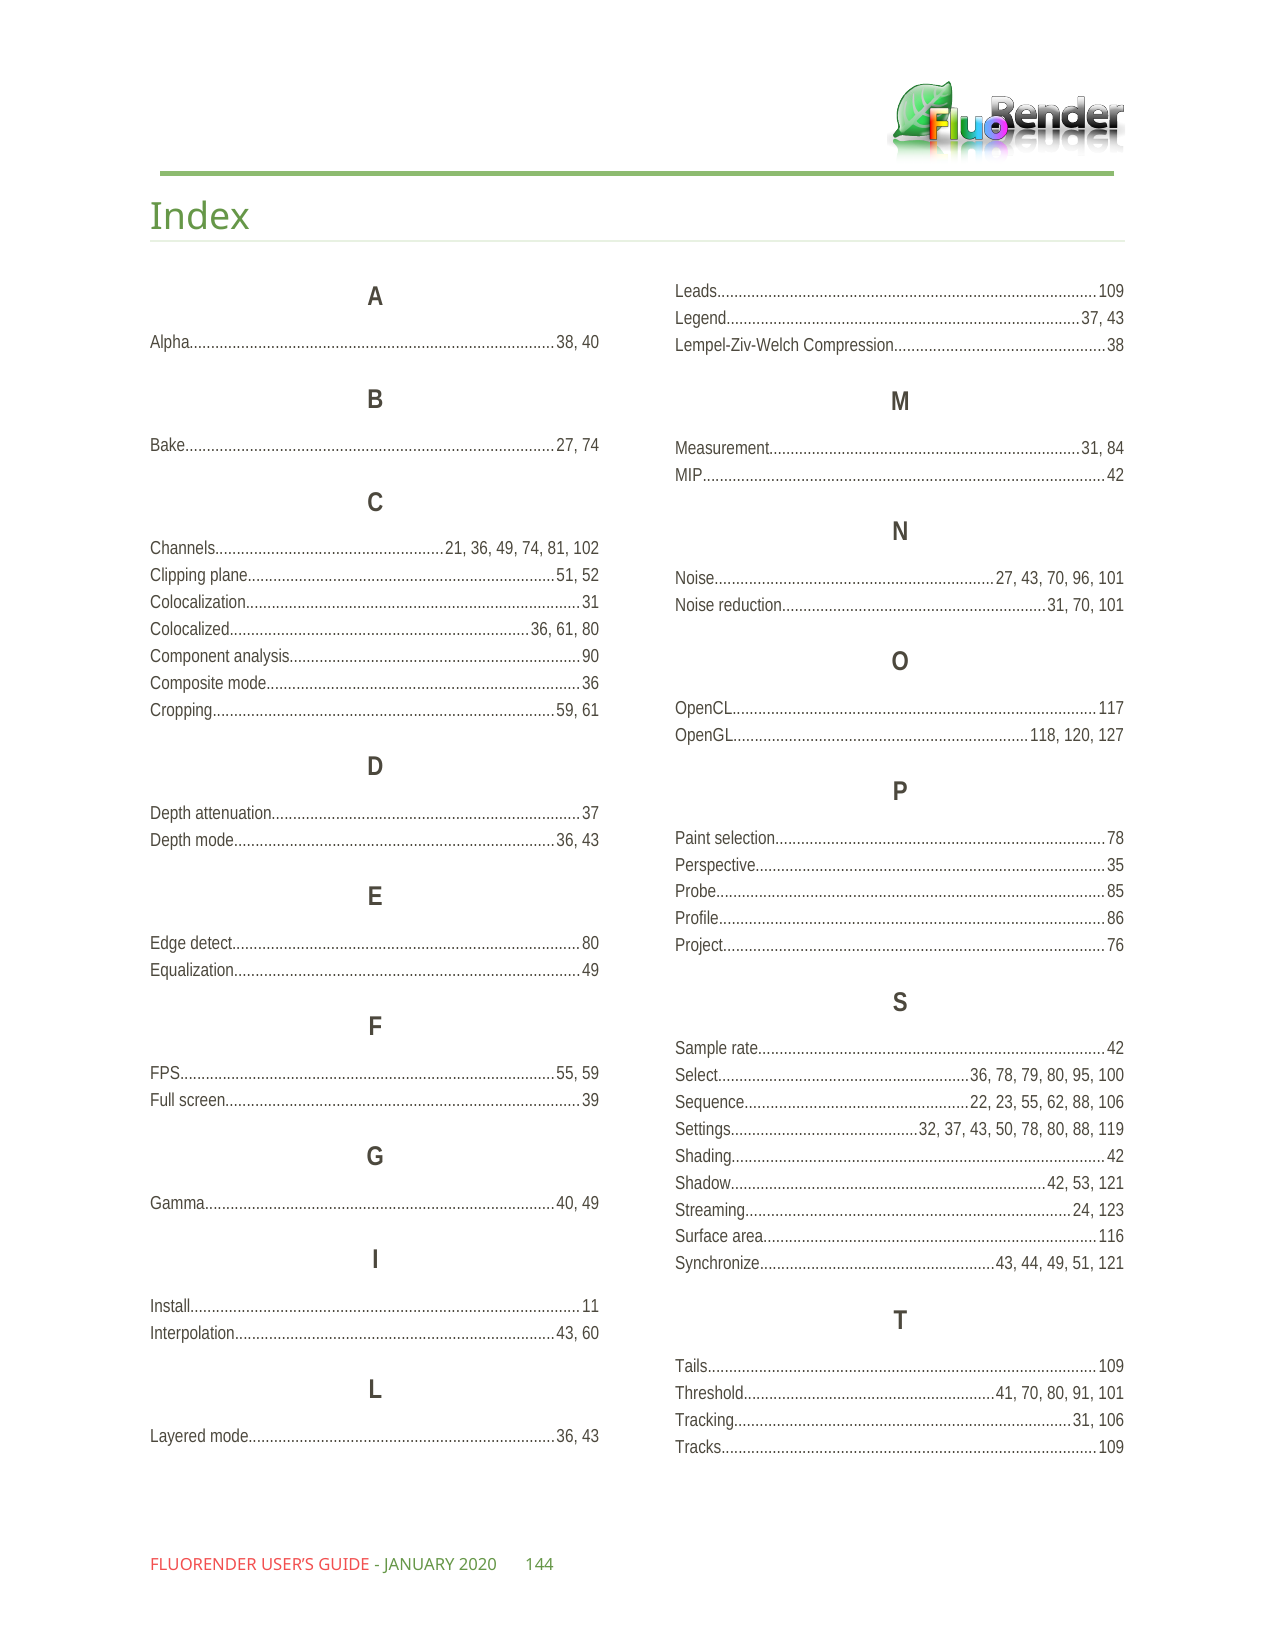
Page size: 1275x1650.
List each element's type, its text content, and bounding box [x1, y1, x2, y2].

text OpenGL 118, 120, 127 [675, 723, 1125, 745]
text Colocalized 36, 61, 80 [150, 618, 600, 639]
text Perspective 35 [675, 853, 1125, 875]
subtitle A [150, 280, 600, 311]
text Lempel-Ziv-Welch Compression 38 [675, 333, 1125, 355]
subtitle I [150, 1243, 600, 1274]
subtitle N [675, 515, 1125, 546]
text Sample rate 42 [675, 1037, 1125, 1059]
text Paint selection 78 [675, 827, 1125, 848]
text Alpha 38, 40 [150, 331, 600, 353]
text Cropping 59, 61 [150, 698, 600, 720]
text FPS 55, 59 [150, 1062, 600, 1083]
subtitle O [675, 645, 1125, 676]
text Edge detect 80 [150, 932, 600, 953]
text Sequence 22, 23, 55, 62, 88, 106 [675, 1091, 1125, 1113]
text Probe 85 [675, 880, 1125, 902]
text Equalization 49 [150, 958, 600, 980]
subtitle D [150, 750, 600, 781]
text Surface area 116 [675, 1225, 1125, 1247]
text Noise reduction 31, 70, 101 [675, 593, 1125, 615]
text Gamma 40, 49 [150, 1192, 600, 1213]
text Legend 37, 43 [675, 307, 1125, 328]
picture [887, 75, 1125, 165]
text Tails 109 [675, 1355, 1125, 1377]
text Settings 32, 37, 43, 50, 78, 80, 88, 119 [675, 1118, 1125, 1139]
text Install 11 [150, 1295, 600, 1316]
subtitle E [150, 880, 600, 911]
subtitle M [675, 385, 1125, 416]
text Threshold 41, 70, 80, 91, 101 [675, 1382, 1125, 1404]
text Colocalization 31 [150, 591, 600, 613]
text Component analysis 90 [150, 645, 600, 666]
text Depth attenuation 37 [150, 802, 600, 823]
subtitle L [150, 1373, 600, 1404]
subtitle F [150, 1010, 600, 1041]
text Bake 27, 74 [150, 434, 600, 456]
text Profile 86 [675, 907, 1125, 929]
text MIP 42 [675, 463, 1125, 485]
text Shadow 42, 53, 121 [675, 1172, 1125, 1193]
text Shading 42 [675, 1145, 1125, 1166]
text Leads 109 [675, 280, 1125, 301]
subtitle B [150, 383, 600, 414]
text Synchronize 43, 44, 49, 51, 121 [675, 1252, 1125, 1274]
subtitle C [150, 486, 600, 517]
text Composite mode 36 [150, 672, 600, 693]
text Select 36, 78, 79, 80, 95, 100 [675, 1064, 1125, 1086]
subtitle S [675, 986, 1125, 1017]
subtitle Index [150, 189, 1125, 240]
text Tracking 31, 106 [675, 1409, 1125, 1431]
text Project 76 [675, 934, 1125, 956]
text Measurement 31, 84 [675, 437, 1125, 458]
text OpenCL 117 [675, 697, 1125, 718]
text Interpolation 43, 60 [150, 1322, 600, 1343]
text Layered mode 36, 43 [150, 1425, 600, 1446]
text Clipping plane 51, 52 [150, 564, 600, 586]
text Depth mode 36, 43 [150, 828, 600, 850]
text Channels 21, 36, 49, 74, 81, 102 [150, 537, 600, 559]
text Noise 27, 43, 70, 96, 101 [675, 567, 1125, 588]
text Full screen 39 [150, 1088, 600, 1110]
text Tracks 109 [675, 1436, 1125, 1458]
subtitle T [675, 1304, 1125, 1335]
subtitle P [675, 775, 1125, 806]
subtitle G [150, 1140, 600, 1171]
text Streaming 24, 123 [675, 1198, 1125, 1220]
